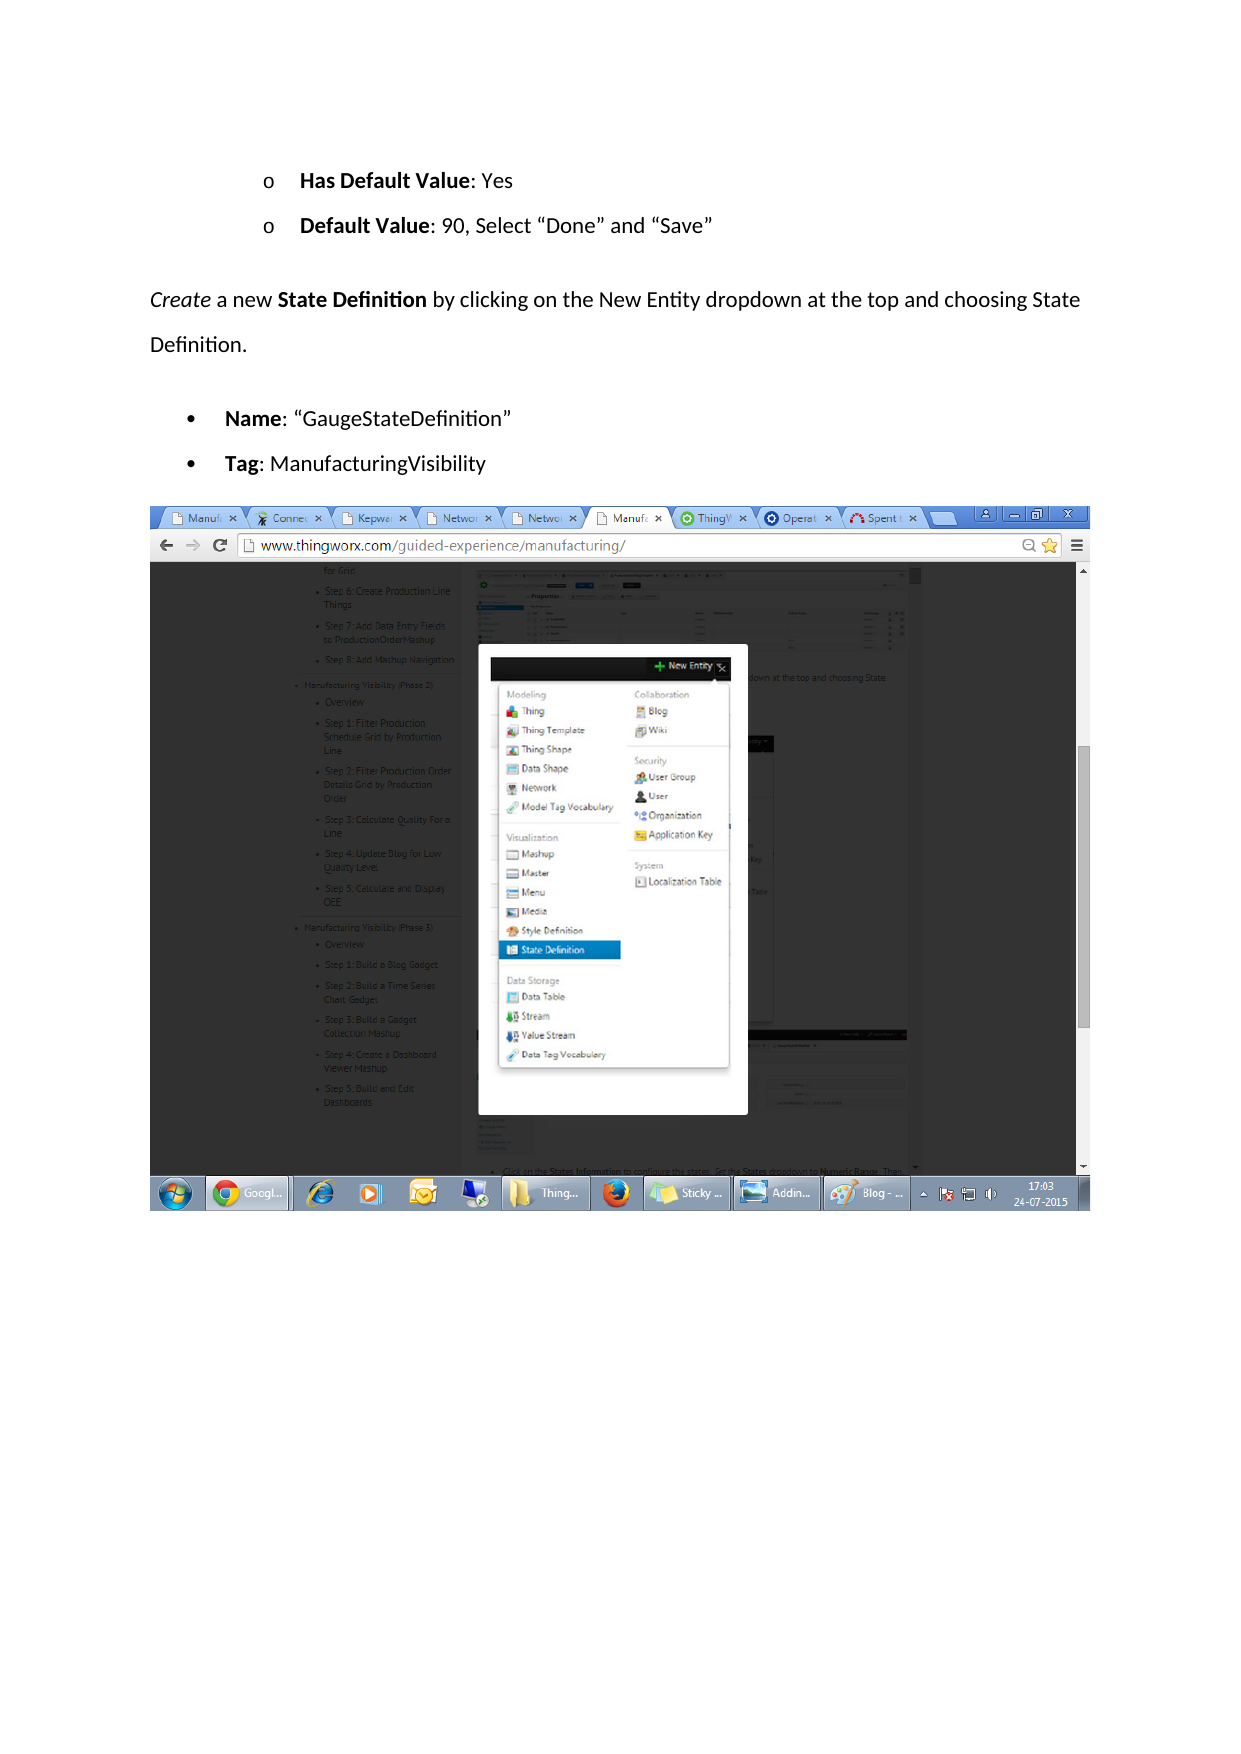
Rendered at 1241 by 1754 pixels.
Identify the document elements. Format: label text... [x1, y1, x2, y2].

list Has Default Value: Yes [262, 150, 1090, 195]
list Tag: ManufacturingVisibility [187, 432, 1090, 477]
text Create a new State Definition by clicking on the New Entity dropdown at the top and choosing State Definition. [150, 269, 1090, 358]
picture [150, 506, 1091, 1211]
list Name: “GaugeStateDefinition” [187, 387, 1090, 432]
list Default Value: 90, Select “Done” and “Save” [262, 195, 1090, 239]
